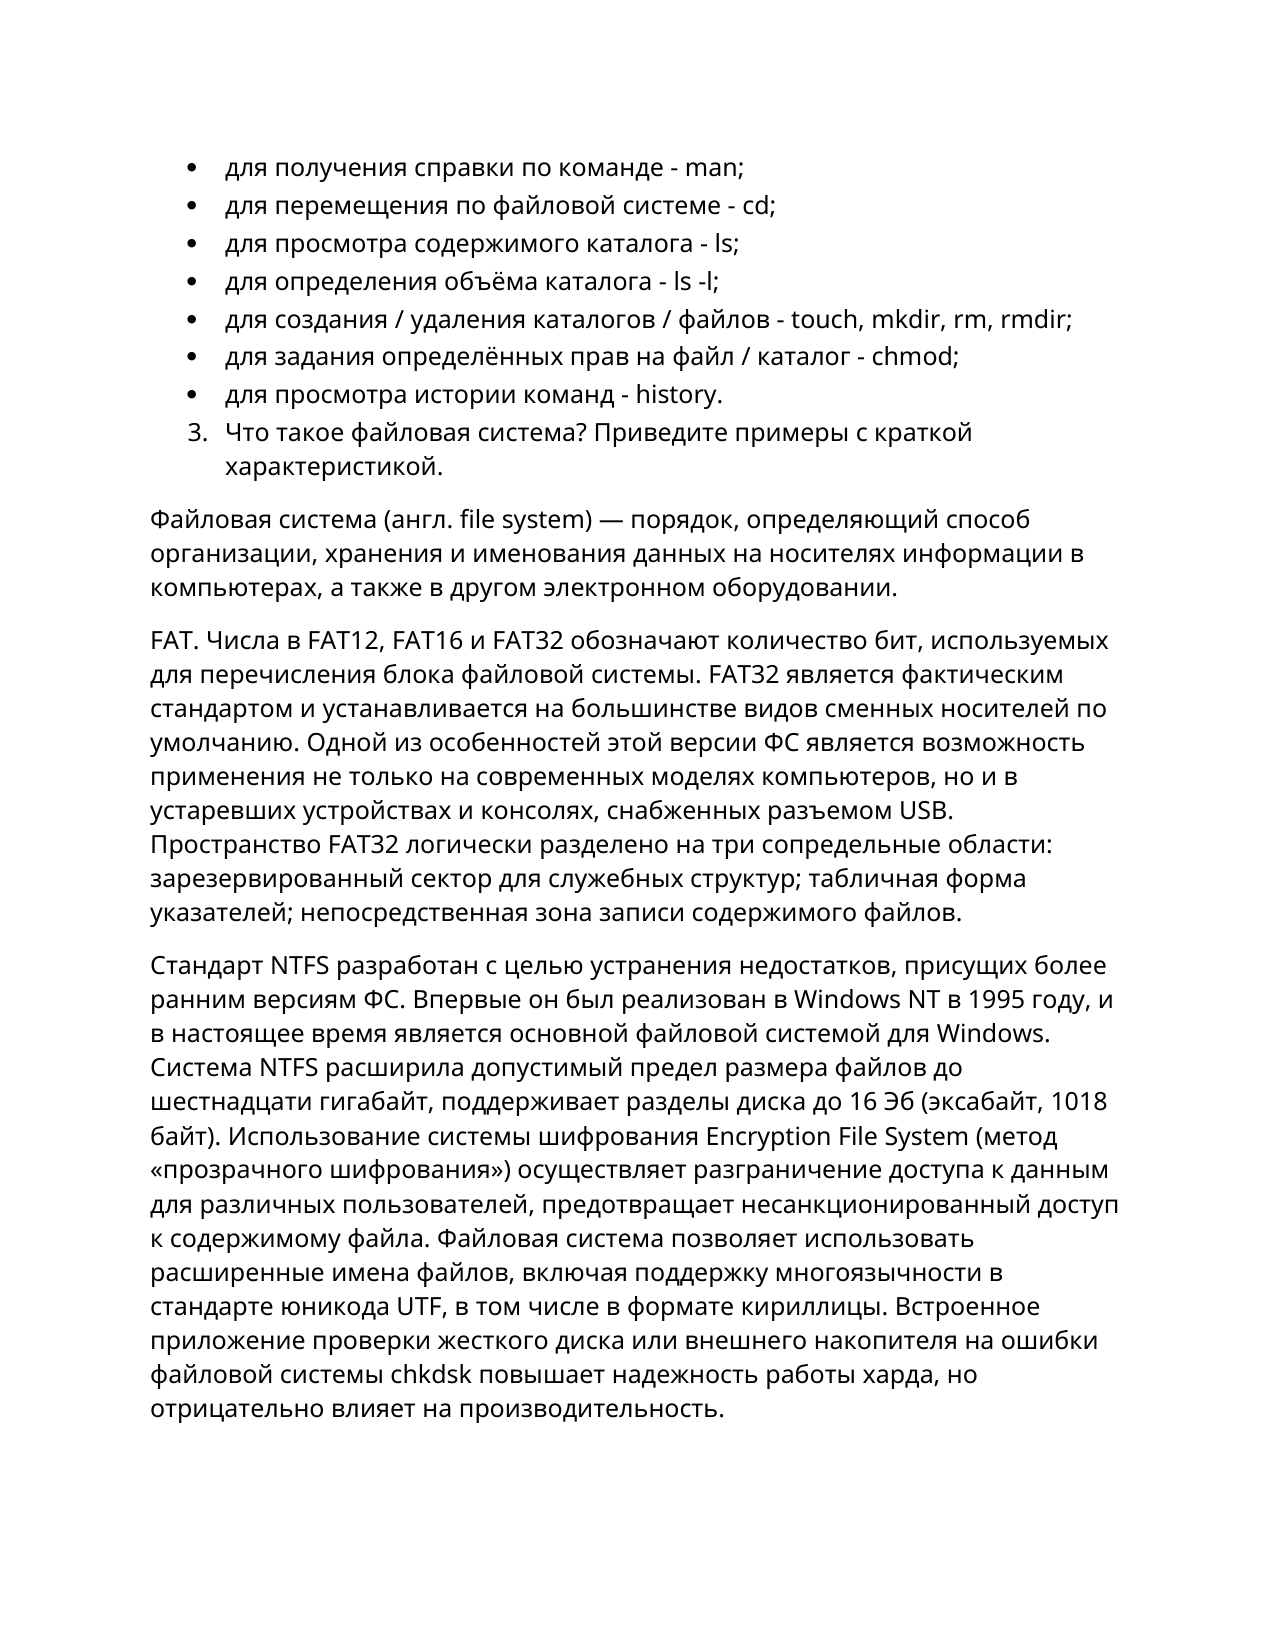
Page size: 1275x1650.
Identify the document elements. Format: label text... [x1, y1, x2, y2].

text FAT. Числа в FAT12, FAT16 и FAT32 обозначают количество бит, используемых для перечисления блока файловой системы. FAT32 является фактическим стандартом и устанавливается на большинстве видов сменных носителей по умолчанию. Одной из особенностей этой версии ФС является возможность применения не только на современных моделях компьютеров, но и в устаревших устройствах и консолях, снабженных разъемом USB. Пространство FAT32 логически разделено на три сопредельные области: зарезервированный сектор для служебных структур; табличная форма указателей; непосредственная зона записи содержимого файлов. [150, 622, 1125, 929]
text Файловая система (англ. file system) — порядок, определяющий способ организации, хранения и именования данных на носителях информации в компьютерах, а также в другом электронном оборудовании. [150, 502, 1125, 604]
list для получения справки по команде - man; [187, 150, 1125, 184]
list для просмотра содержимого каталога - ls; [187, 226, 1125, 260]
list для задания определённых прав на файл / каталог - chmod; [187, 339, 1125, 373]
text Стандарт NTFS разработан с целью устранения недостатков, присущих более ранним версиям ФС. Впервые он был реализован в Windows NT в 1995 году, и в настоящее время является основной файловой системой для Windows. Система NTFS расширила допустимый предел размера файлов до шестнадцати гигабайт, поддерживает разделы диска до 16 Эб (эксабайт, 1018 байт). Использование системы шифрования Encryption File System (метод «прозрачного шифрования») осуществляет разграничение доступа к данным для различных пользователей, предотвращает несанкционированный доступ к содержимому файла. Файловая система позволяет использовать расширенные имена файлов, включая поддержку многоязычности в стандарте юникода UTF, в том числе в формате кириллицы. Встроенное приложение проверки жесткого диска или внешнего накопителя на ошибки файловой системы chkdsk повышает надежность работы харда, но отрицательно влияет на производительность. [150, 948, 1125, 1425]
list для перемещения по файловой системе - cd; [187, 188, 1125, 222]
list Что такое файловая система? Приведите примеры с краткой характеристикой. [187, 415, 1125, 483]
list для просмотра истории команд - history. [187, 377, 1125, 411]
list для определения объёма каталога - ls -l; [187, 263, 1125, 297]
list для создания / удаления каталогов / файлов - touch, mkdir, rm, rmdir; [187, 301, 1125, 335]
